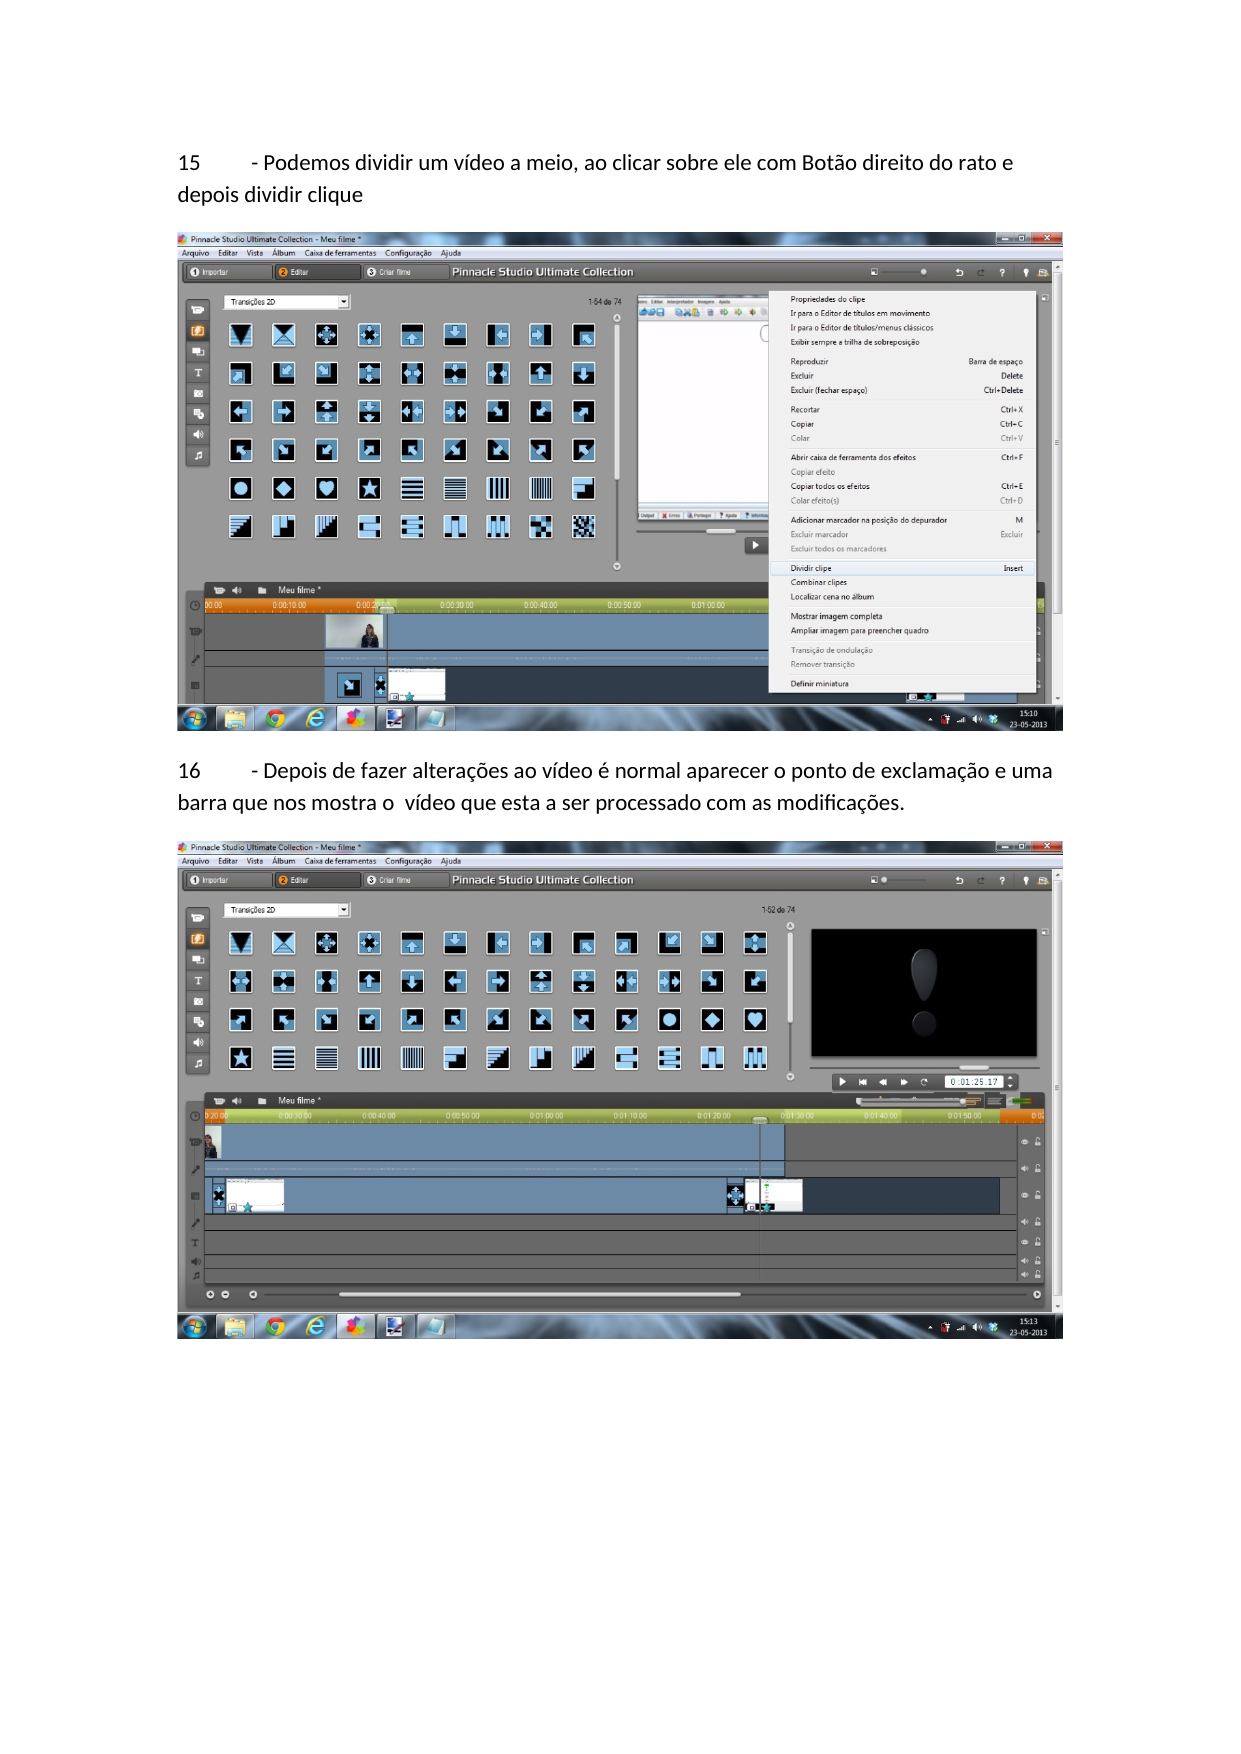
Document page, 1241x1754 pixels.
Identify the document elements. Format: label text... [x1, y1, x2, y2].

picture [177, 232, 1063, 731]
list - Depois de fazer alterações ao vídeo é normal aparecer o ponto de exclamação e uma barra que nos mostra o vídeo que esta a ser processado com as modificações. [177, 756, 1063, 816]
list - Podemos dividir um vídeo a meio, ao clicar sobre ele com Botão direito do rato e depois dividir clique [177, 148, 1063, 208]
picture [177, 841, 1063, 1339]
